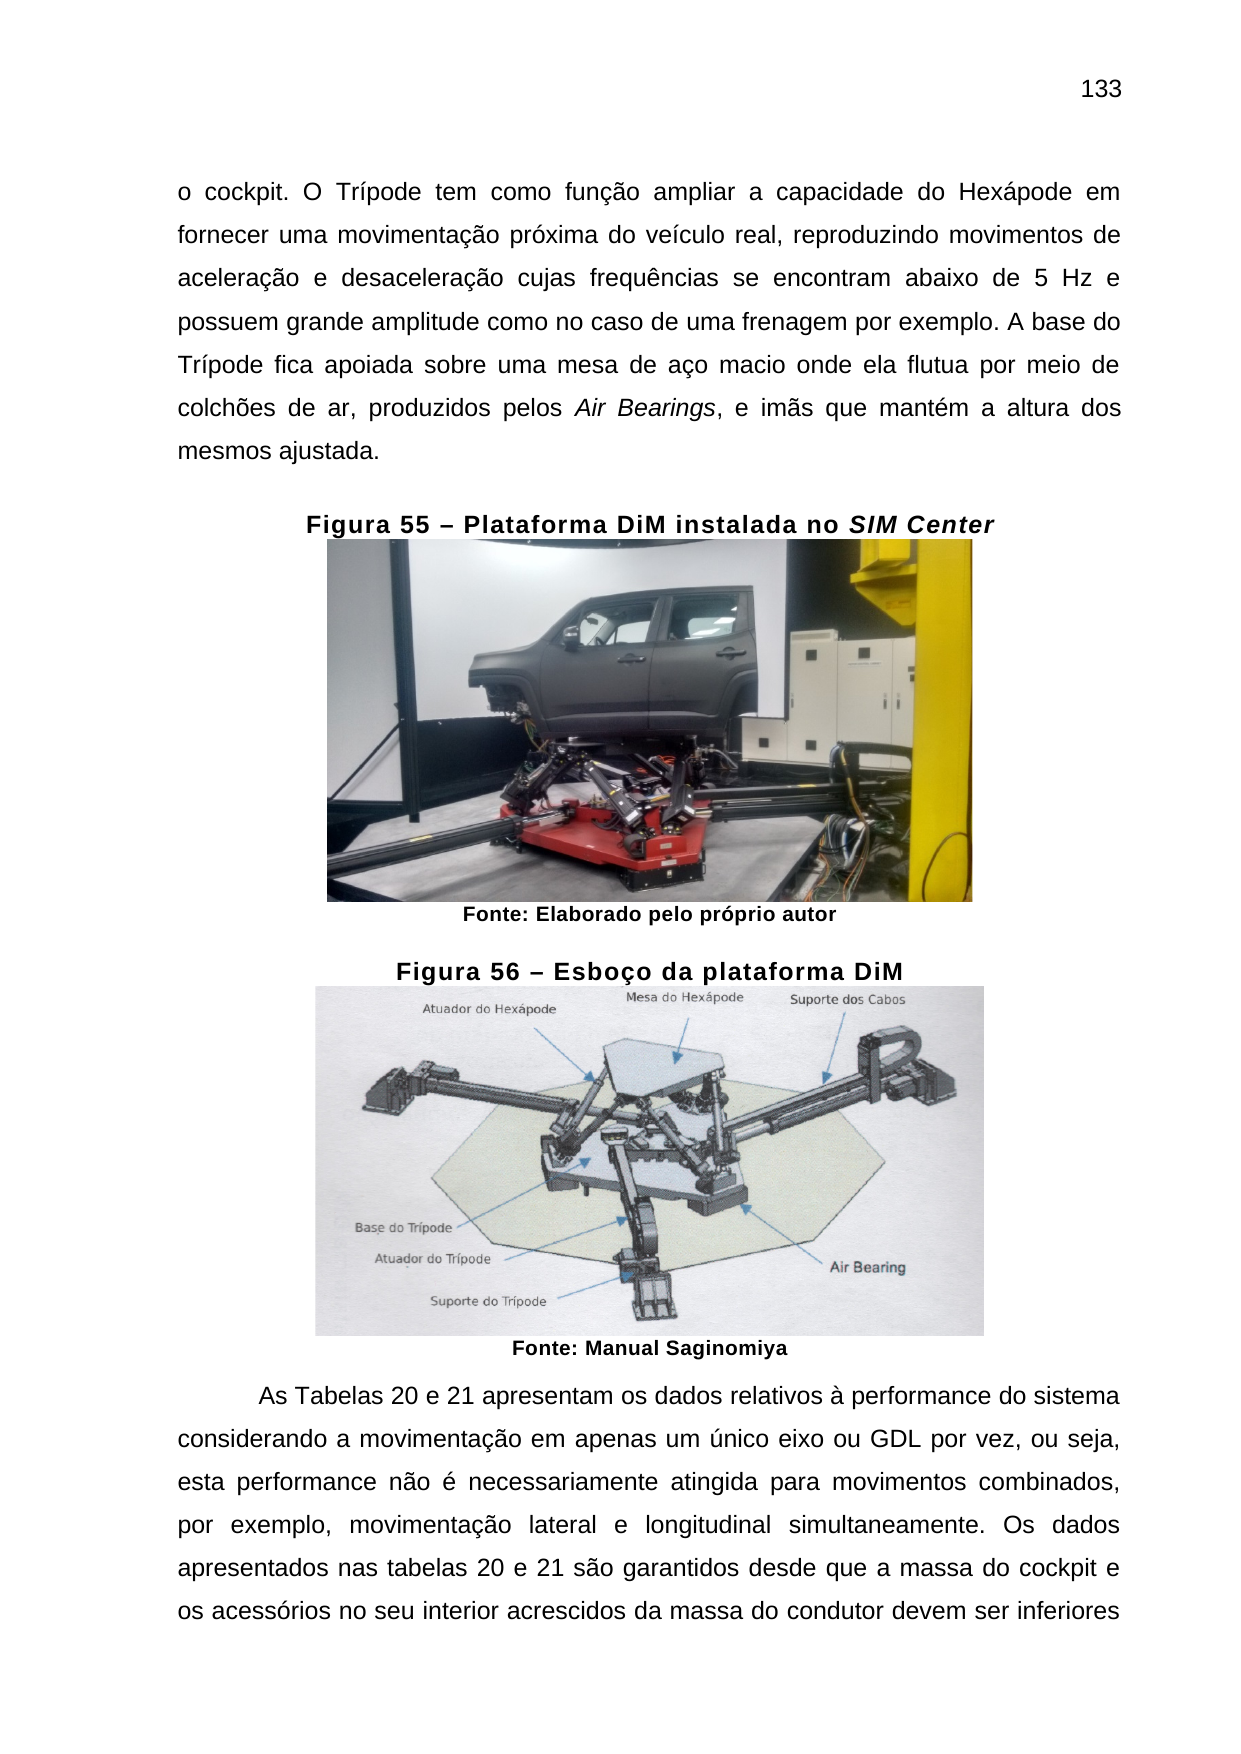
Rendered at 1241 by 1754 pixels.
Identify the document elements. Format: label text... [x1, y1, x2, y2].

picture [327, 539, 973, 902]
title Fonte: Elaborado pelo próprio autor [177, 902, 1122, 926]
title Fonte: Manual Saginomiya [177, 1336, 1122, 1360]
picture [315, 986, 984, 1336]
subtitle Figura 55 – Plataforma DiM instalada no SIM Center [177, 510, 1122, 539]
subtitle Figura 56 – Esboço da plataforma DiM [177, 957, 1122, 986]
